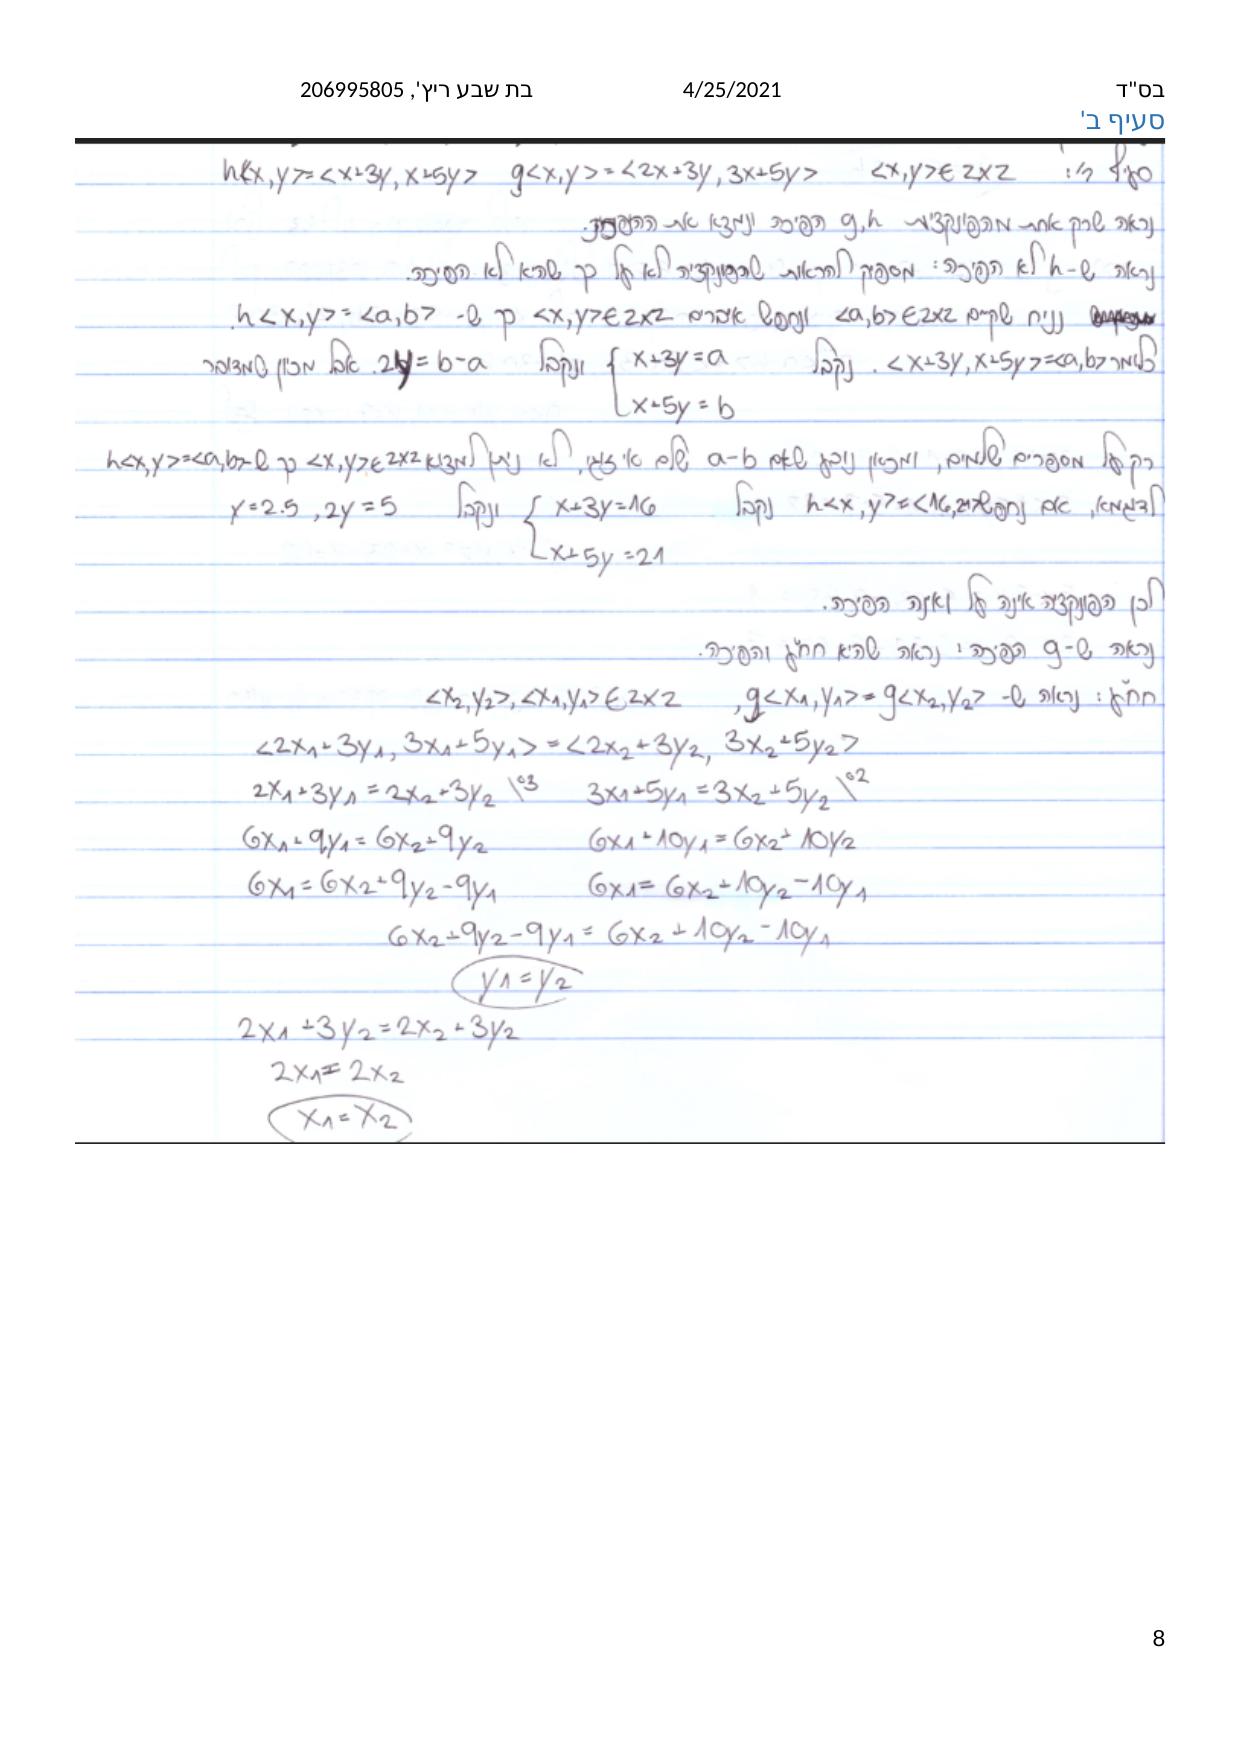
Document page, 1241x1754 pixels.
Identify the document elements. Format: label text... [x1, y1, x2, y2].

subtitle סעיף ב' [75, 103, 1165, 136]
picture [75, 138, 1166, 1144]
